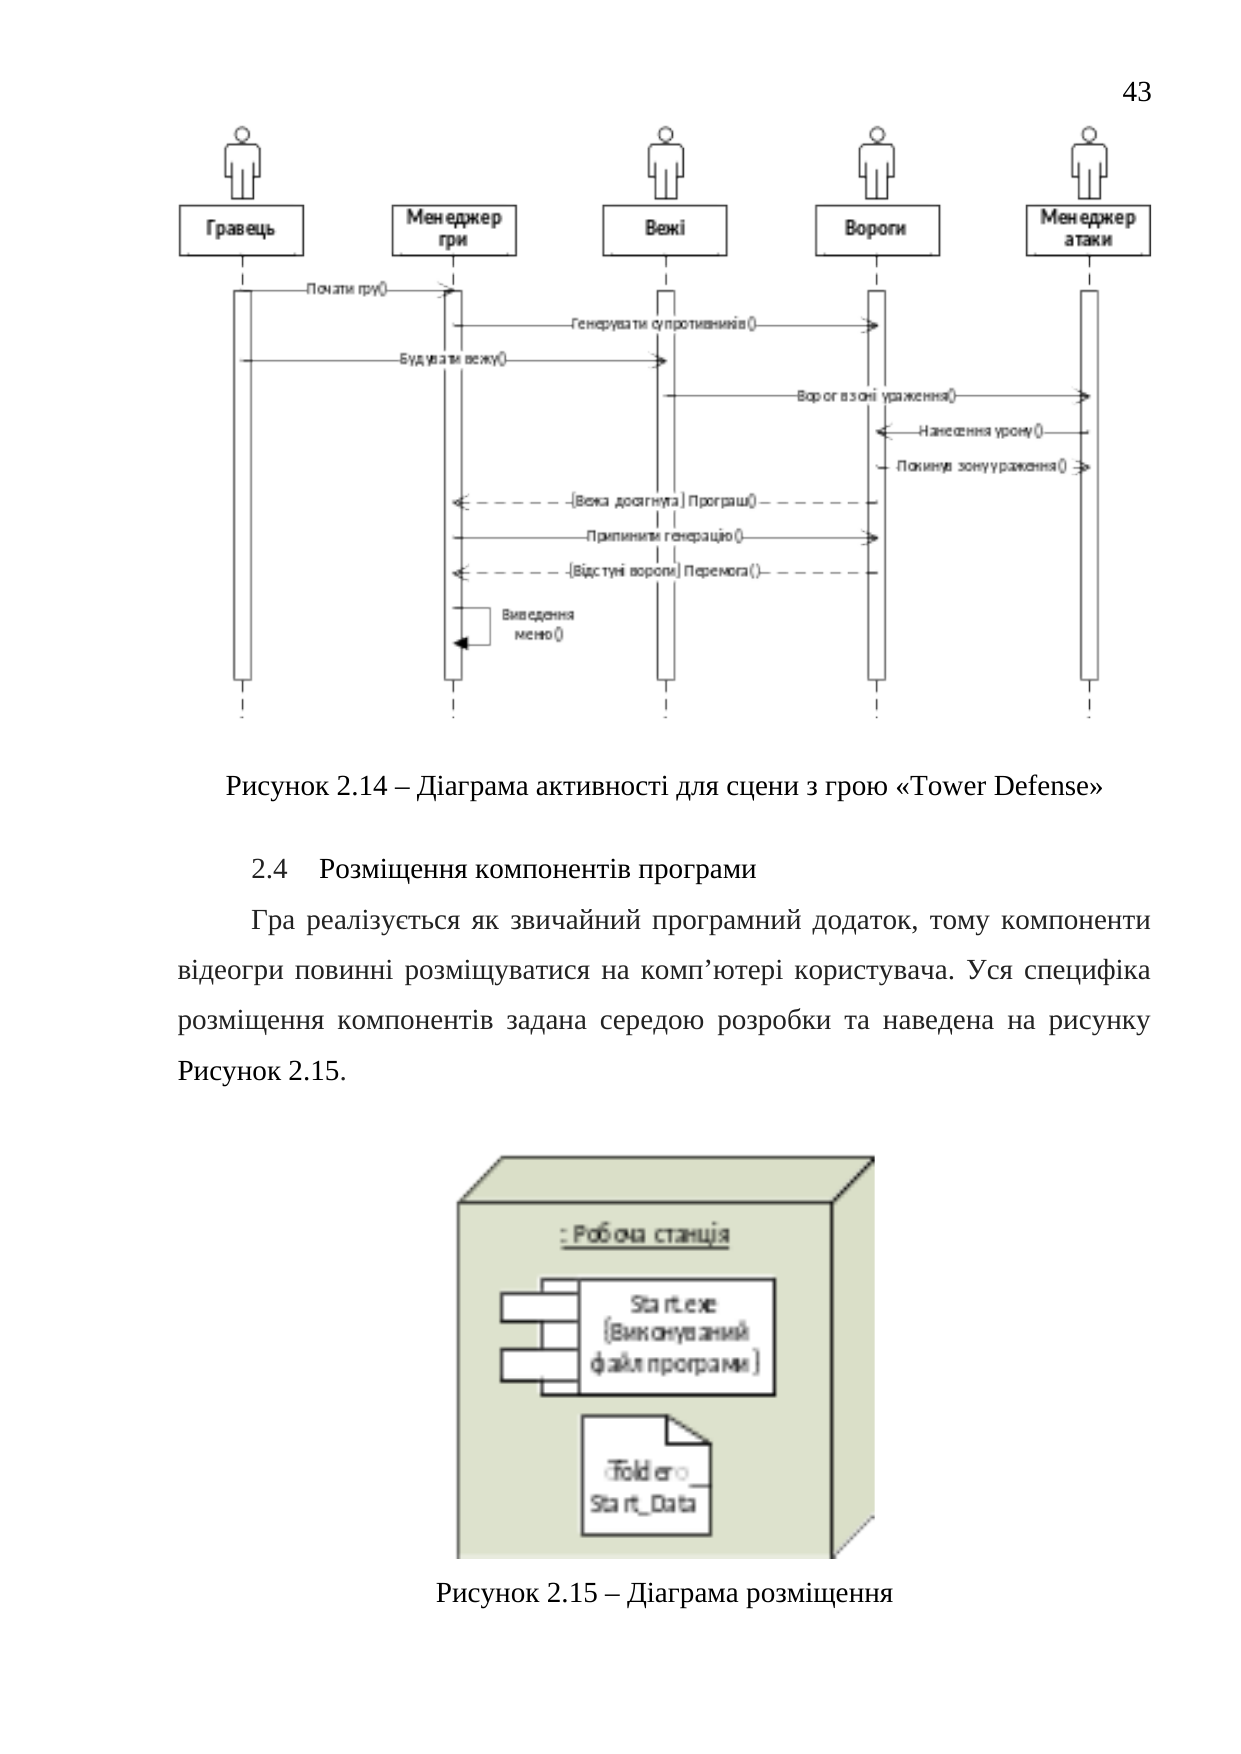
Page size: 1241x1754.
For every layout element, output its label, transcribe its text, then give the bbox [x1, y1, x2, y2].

subtitle Розміщення компонентів програми [251, 852, 1152, 885]
